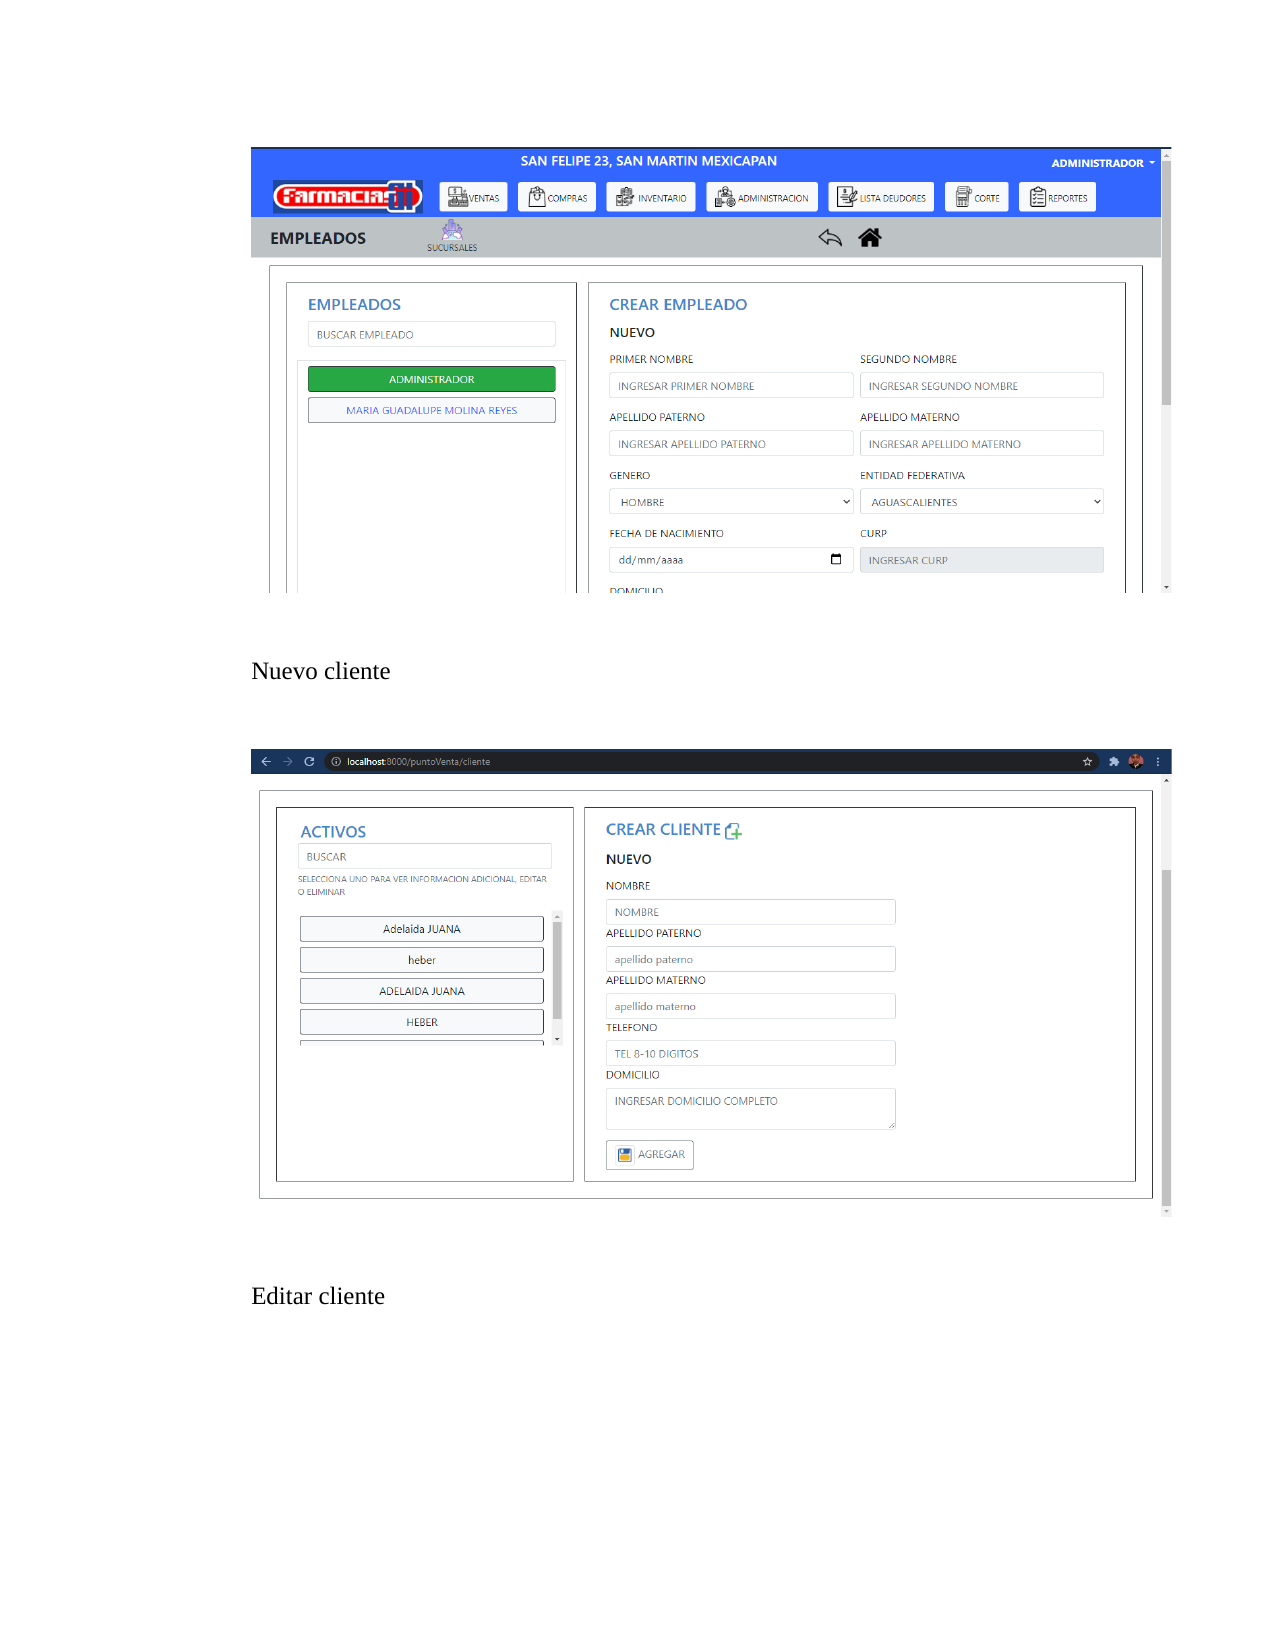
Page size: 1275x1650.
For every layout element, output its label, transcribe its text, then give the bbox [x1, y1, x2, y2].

text Nuevo cliente [177, 656, 1098, 685]
text Editar cliente [177, 1281, 1098, 1309]
picture [251, 147, 1172, 593]
picture [251, 749, 1172, 1217]
